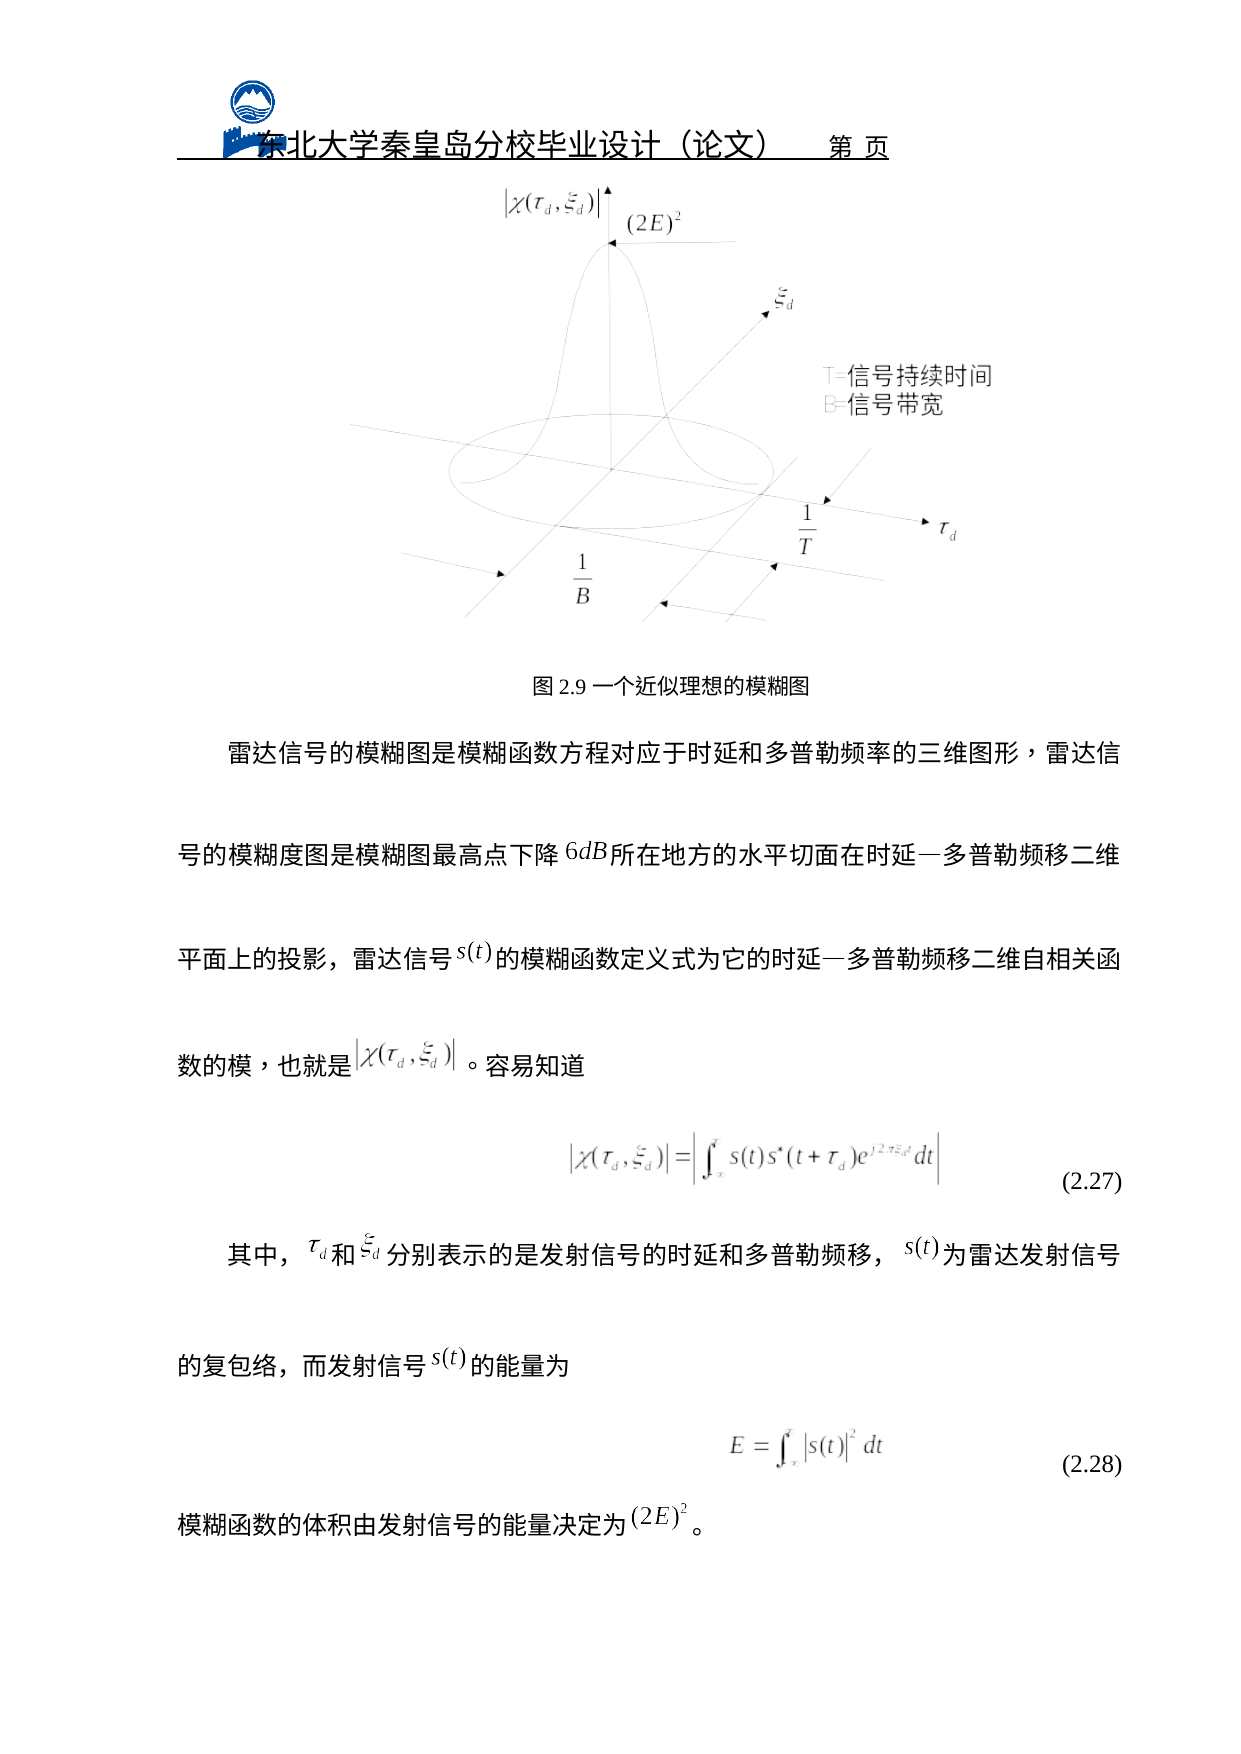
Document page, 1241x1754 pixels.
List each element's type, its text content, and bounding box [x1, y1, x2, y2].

text 其中，和分别表示的是发射信号的时延和多普勒频移，为雷达发射信号的复包络，而发射信号的能量为 [177, 1226, 1122, 1396]
text (2.27) [177, 1110, 1122, 1212]
text (2.28) [177, 1414, 1122, 1482]
text 图2.9 一个近似理想的模糊图 [177, 668, 1122, 702]
text 模糊函数的体积由发射信号的能量决定为。 [177, 1496, 1122, 1564]
text 雷达信号的模糊图是模糊函数方程对应于时延和多普勒频率的三维图形，雷达信号的模糊度图是模糊图最高点下降所在地方的水平切面在时延—多普勒频移二维平面上的投影，雷达信号的模糊函数定义式为它的时延—多普勒频移二维自相关函数的模，也就是。容易知道 [177, 718, 1122, 1092]
picture [214, 79, 292, 158]
